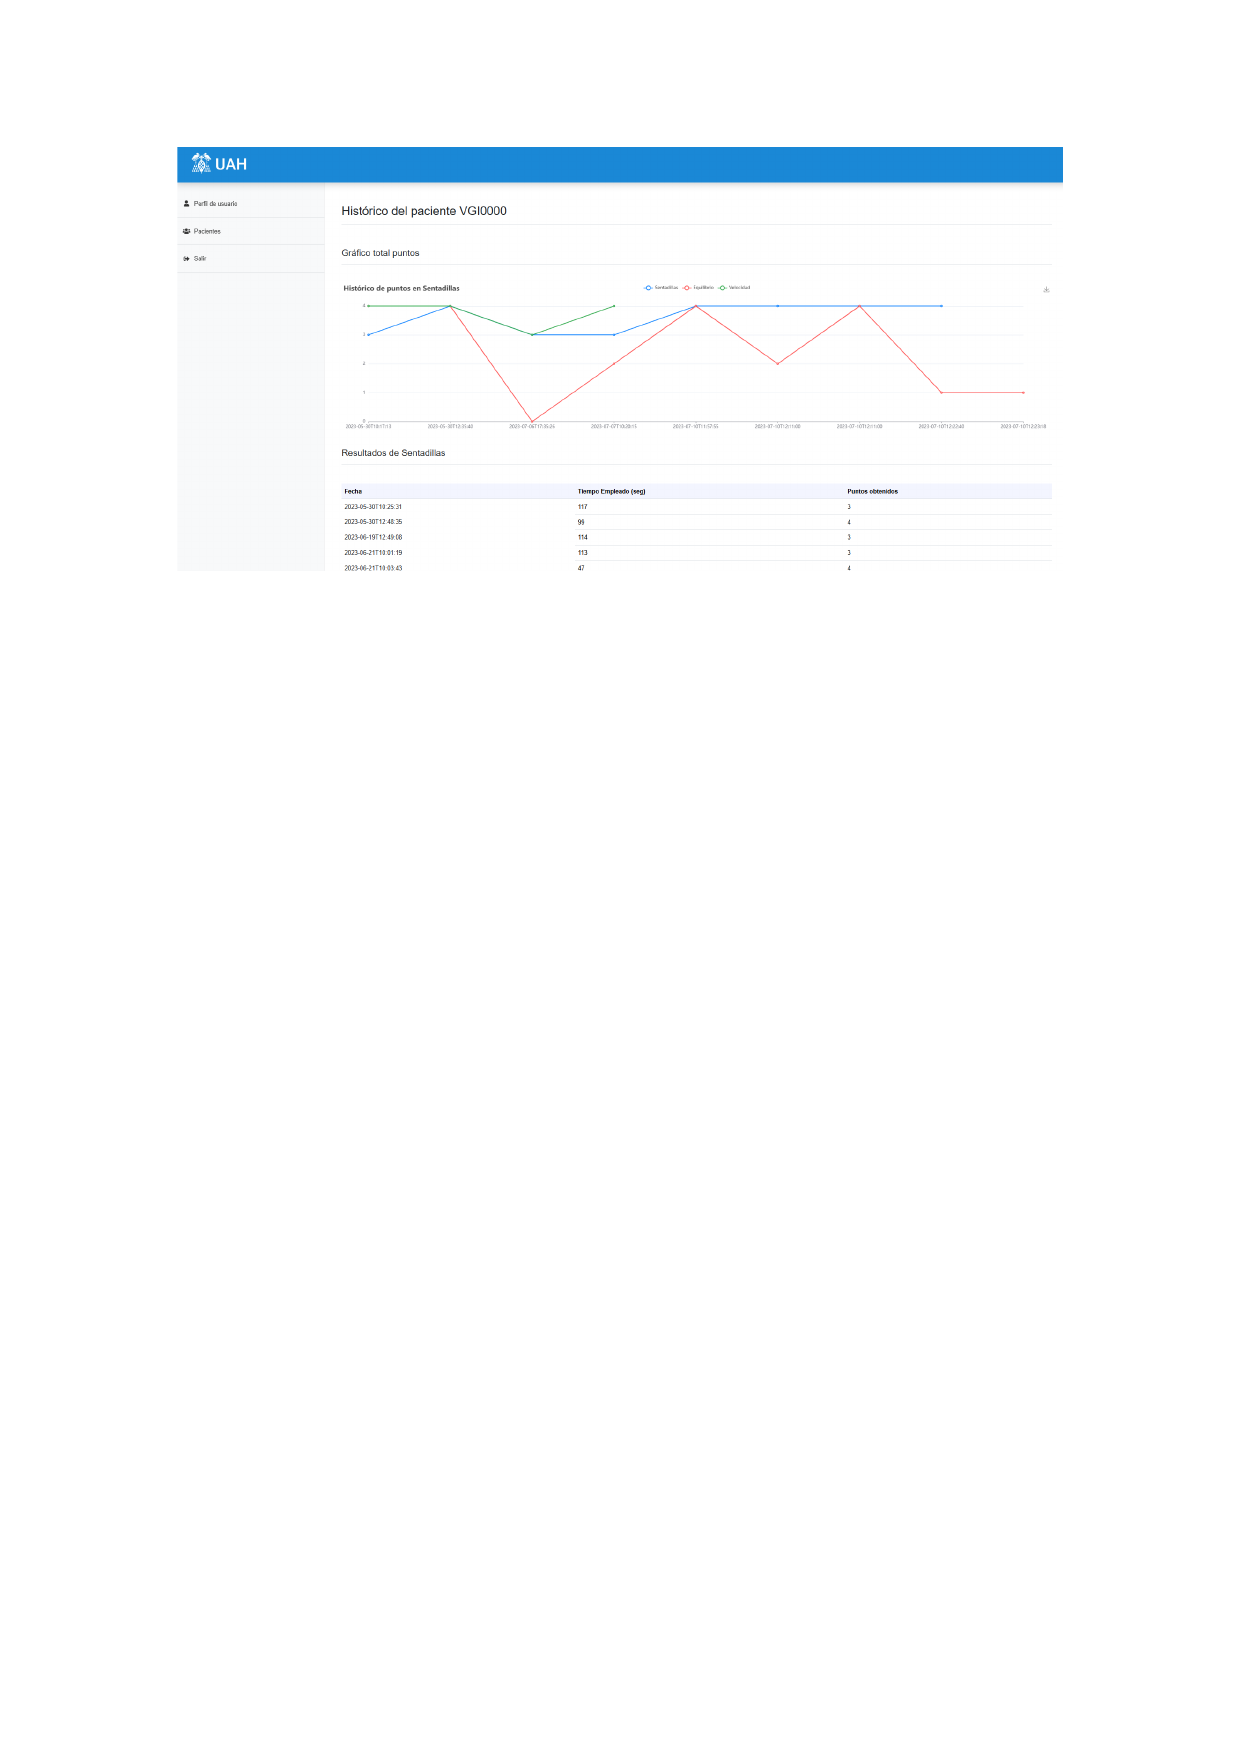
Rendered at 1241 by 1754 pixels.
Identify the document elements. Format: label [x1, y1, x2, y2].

picture [177, 147, 1063, 571]
